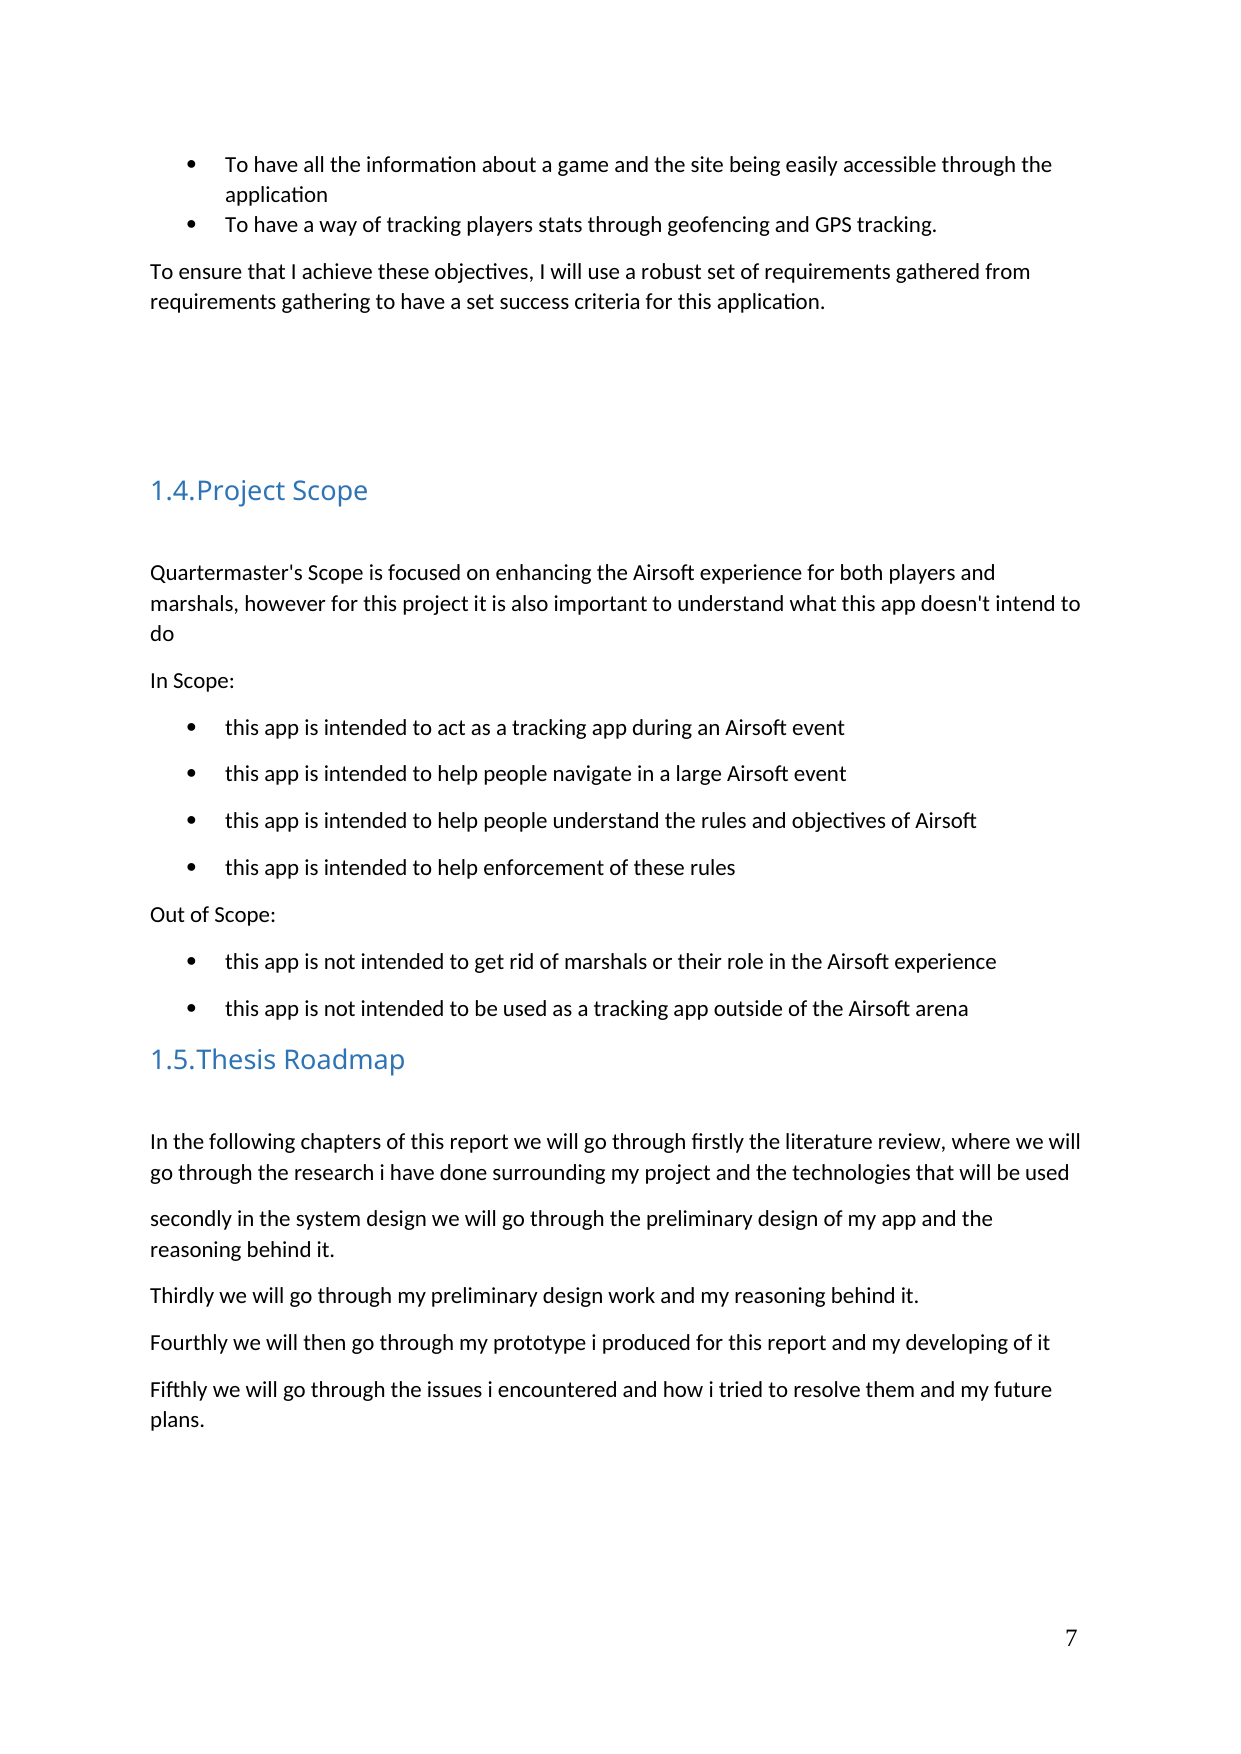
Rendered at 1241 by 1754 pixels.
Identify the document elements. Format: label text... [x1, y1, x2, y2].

text In the following chapters of this report we will go through firstly the literature review, where we will go through the research i have done surrounding my project and the technologies that will be used [150, 1127, 1090, 1186]
subtitle Project Scope [150, 472, 1090, 509]
list this app is intended to help enforcement of these rules [187, 853, 1090, 881]
text Thirdly we will go through my preliminary design work and my reasoning behind it. [150, 1282, 1090, 1310]
text secondly in the system design we will go through the preliminary design of my app and the reasoning behind it. [150, 1204, 1090, 1263]
list this app is intended to help people navigate in a large Airsoft event [187, 759, 1090, 788]
subtitle Thesis Roadmap [150, 1041, 1090, 1078]
text To ensure that I achieve these objectives, I will use a robust set of requirements gathered from requirements gathering to have a set success criteria for this application. [150, 257, 1090, 316]
text Fifthly we will go through the issues i encountered and how i tried to resolve them and my future plans. [150, 1375, 1090, 1434]
list this app is intended to act as a tracking app during an Airsoft event [187, 713, 1090, 741]
list To have a way of tracking players stats through geofencing and GPS tracking. [187, 210, 1090, 238]
list this app is intended to help people understand the rules and objectives of Airsoft [187, 806, 1090, 834]
text Out of Scope: [150, 900, 1090, 928]
list this app is not intended to be used as a tracking app outside of the Airsoft arena [187, 994, 1090, 1022]
list this app is not intended to get rid of marshals or their role in the Airsoft experience [187, 947, 1090, 975]
text Quartermaster's Scope is focused on enhancing the Airsoft experience for both players and marshals, however for this project it is also important to understand what this app doesn't intend to do [150, 558, 1090, 647]
text In Scope: [150, 666, 1090, 694]
list To have all the information about a game and the site being easily accessible through the application [187, 150, 1090, 208]
text Fourthly we will then go through my prototype i produced for this report and my developing of it [150, 1328, 1090, 1357]
